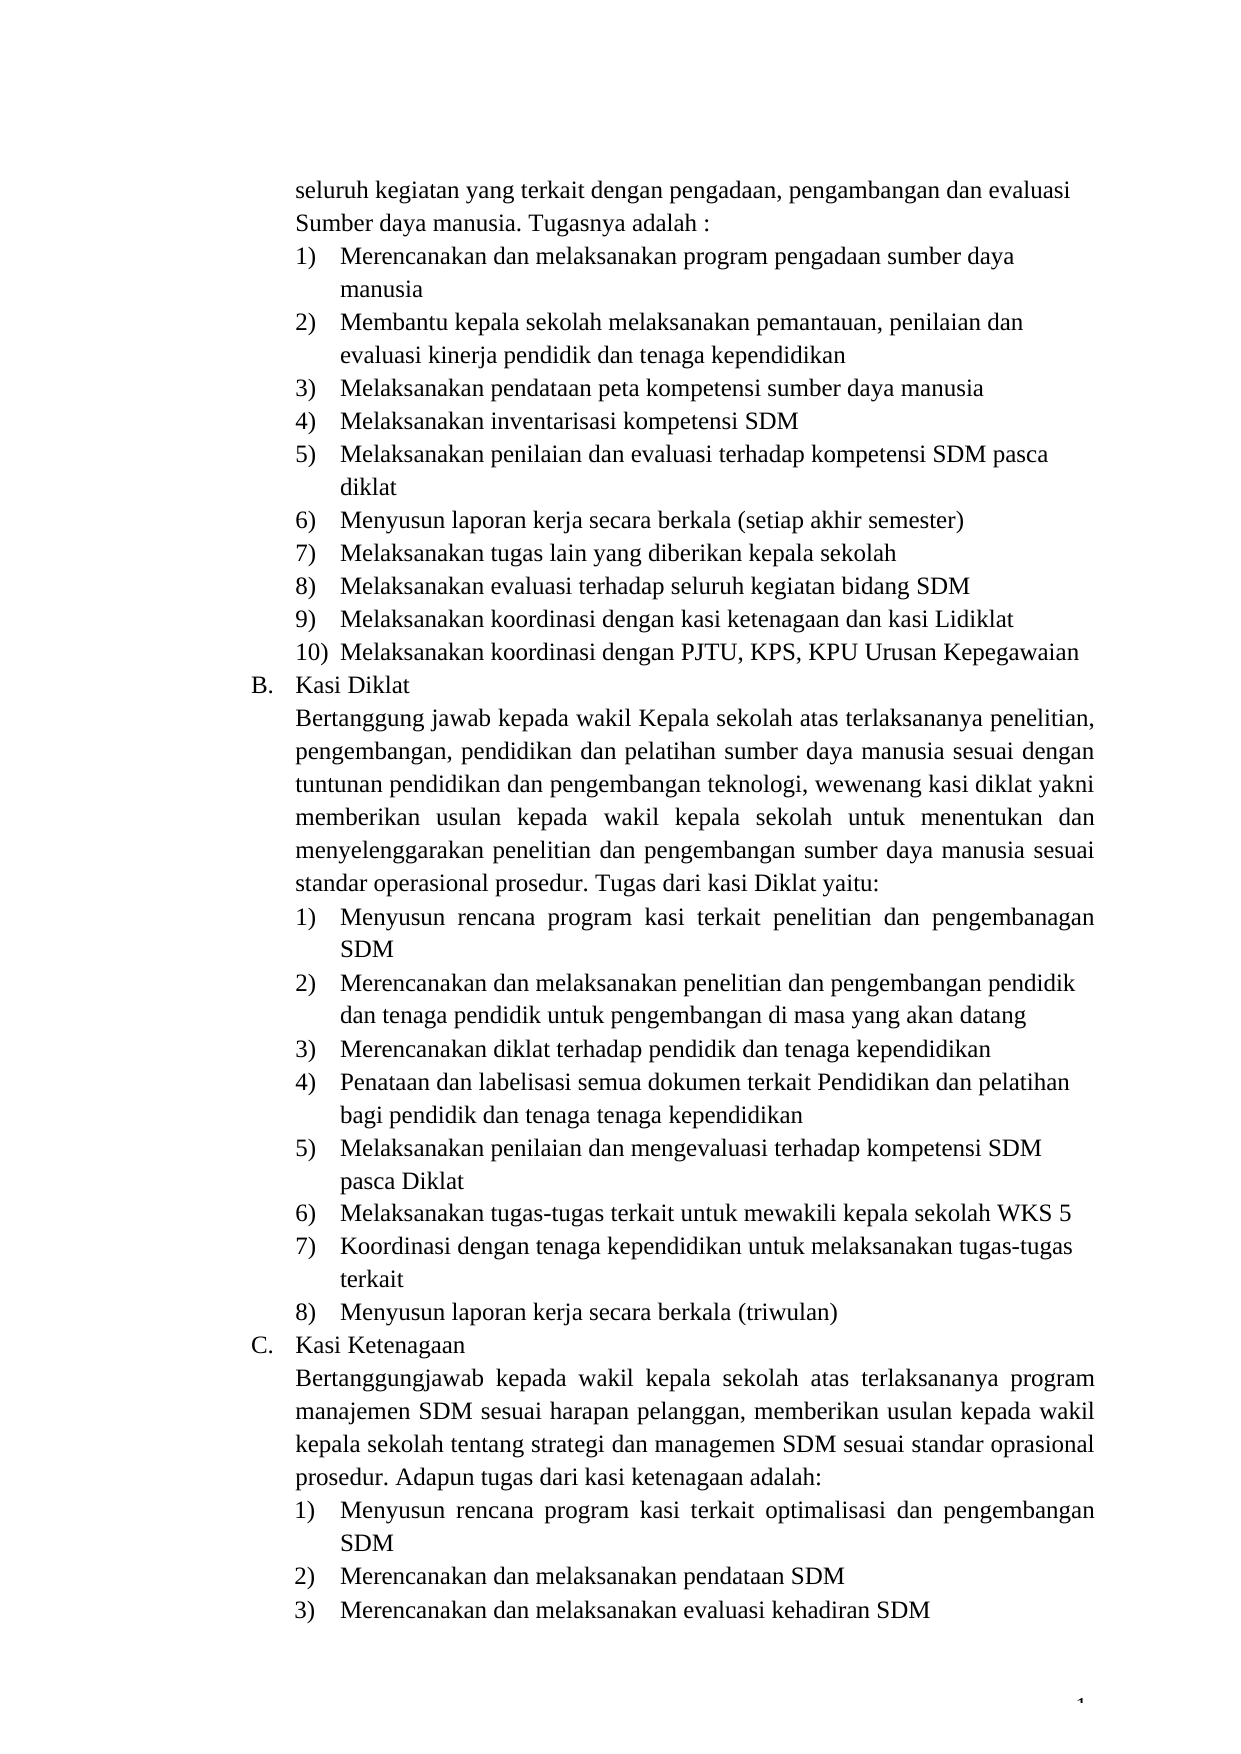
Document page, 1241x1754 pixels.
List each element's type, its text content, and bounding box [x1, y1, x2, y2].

list Merencanakan dan melaksanakan pendataan SDM [294, 1561, 1113, 1590]
text Bertanggung jawab kepada wakil Kepala sekolah atas terlaksananya penelitian, pengembangan, pendidikan dan pelatihan sumber daya manusia sesuai dengan tuntunan pendidikan dan pengembangan teknologi, wewenang kasi diklat yakni memberikan usulan kepada wakil kepala sekolah untuk menentukan dan menyelenggarakan penelitian dan pengembangan sumber daya manusia sesuai standar operasional prosedur. Tugas dari kasi Diklat yaitu: [295, 703, 1095, 897]
list Melaksanakan pendataan peta kompetensi sumber daya manusia [295, 373, 1113, 402]
list Kasi Diklat [251, 670, 1113, 699]
list Menyusun rencana program kasi terkait optimalisasi dan pengembangan SDM [294, 1495, 1095, 1557]
list Menyusun rencana program kasi terkait penelitian dan pengembanagan SDM [295, 902, 1095, 963]
list Melaksanakan evaluasi terhadap seluruh kegiatan bidang SDM [295, 571, 1113, 600]
list Menyusun laporan kerja secara berkala (setiap akhir semester) [295, 505, 1113, 534]
list Merencanakan dan melaksanakan evaluasi kehadiran SDM [294, 1595, 1113, 1623]
list Kasi Ketenagaan [251, 1330, 1113, 1359]
list Menyusun laporan kerja secara berkala (triwulan) [295, 1297, 1113, 1326]
text Bertanggungjawab kepada wakil kepala sekolah atas terlaksananya program manajemen SDM sesuai harapan pelanggan, memberikan usulan kepada wakil kepala sekolah tentang strategi dan managemen SDM sesuai standar oprasional prosedur. Adapun tugas dari kasi ketenagaan adalah: [295, 1363, 1095, 1491]
list Melaksanakan penilaian dan mengevaluasi terhadap kompetensi SDM pasca Diklat [295, 1133, 1095, 1194]
list Penataan dan labelisasi semua dokumen terkait Pendidikan dan pelatihan bagi pendidik dan tenaga tenaga kependidikan [295, 1067, 1095, 1128]
list Melaksanakan koordinasi dengan kasi ketenagaan dan kasi Lidiklat [295, 604, 1113, 633]
list Membantu kepala sekolah melaksanakan pemantauan, penilaian dan evaluasi kinerja pendidik dan tenaga kependidikan [295, 307, 1094, 369]
list Melaksanakan tugas-tugas terkait untuk mewakili kepala sekolah WKS 5 [295, 1199, 1113, 1227]
list Merencanakan dan melaksanakan program pengadaan sumber daya manusia [295, 241, 1094, 303]
text seluruh kegiatan yang terkait dengan pengadaan, pengambangan dan evaluasi Sumber daya manusia. Tugasnya adalah : [295, 175, 1113, 237]
list Melaksanakan tugas lain yang diberikan kepala sekolah [295, 538, 1113, 567]
list Merencanakan diklat terhadap pendidik dan tenaga kependidikan [295, 1034, 1113, 1062]
list Koordinasi dengan tenaga kependidikan untuk melaksanakan tugas-tugas terkait [295, 1231, 1094, 1293]
list Melaksanakan penilaian dan evaluasi terhadap kompetensi SDM pasca diklat [295, 439, 1095, 501]
list Melaksanakan koordinasi dengan PJTU, KPS, KPU Urusan Kepegawaian [295, 637, 1113, 666]
list Merencanakan dan melaksanakan penelitian dan pengembangan pendidik dan tenaga pendidik untuk pengembangan di masa yang akan datang [295, 968, 1094, 1029]
list Melaksanakan inventarisasi kompetensi SDM [295, 406, 1113, 435]
